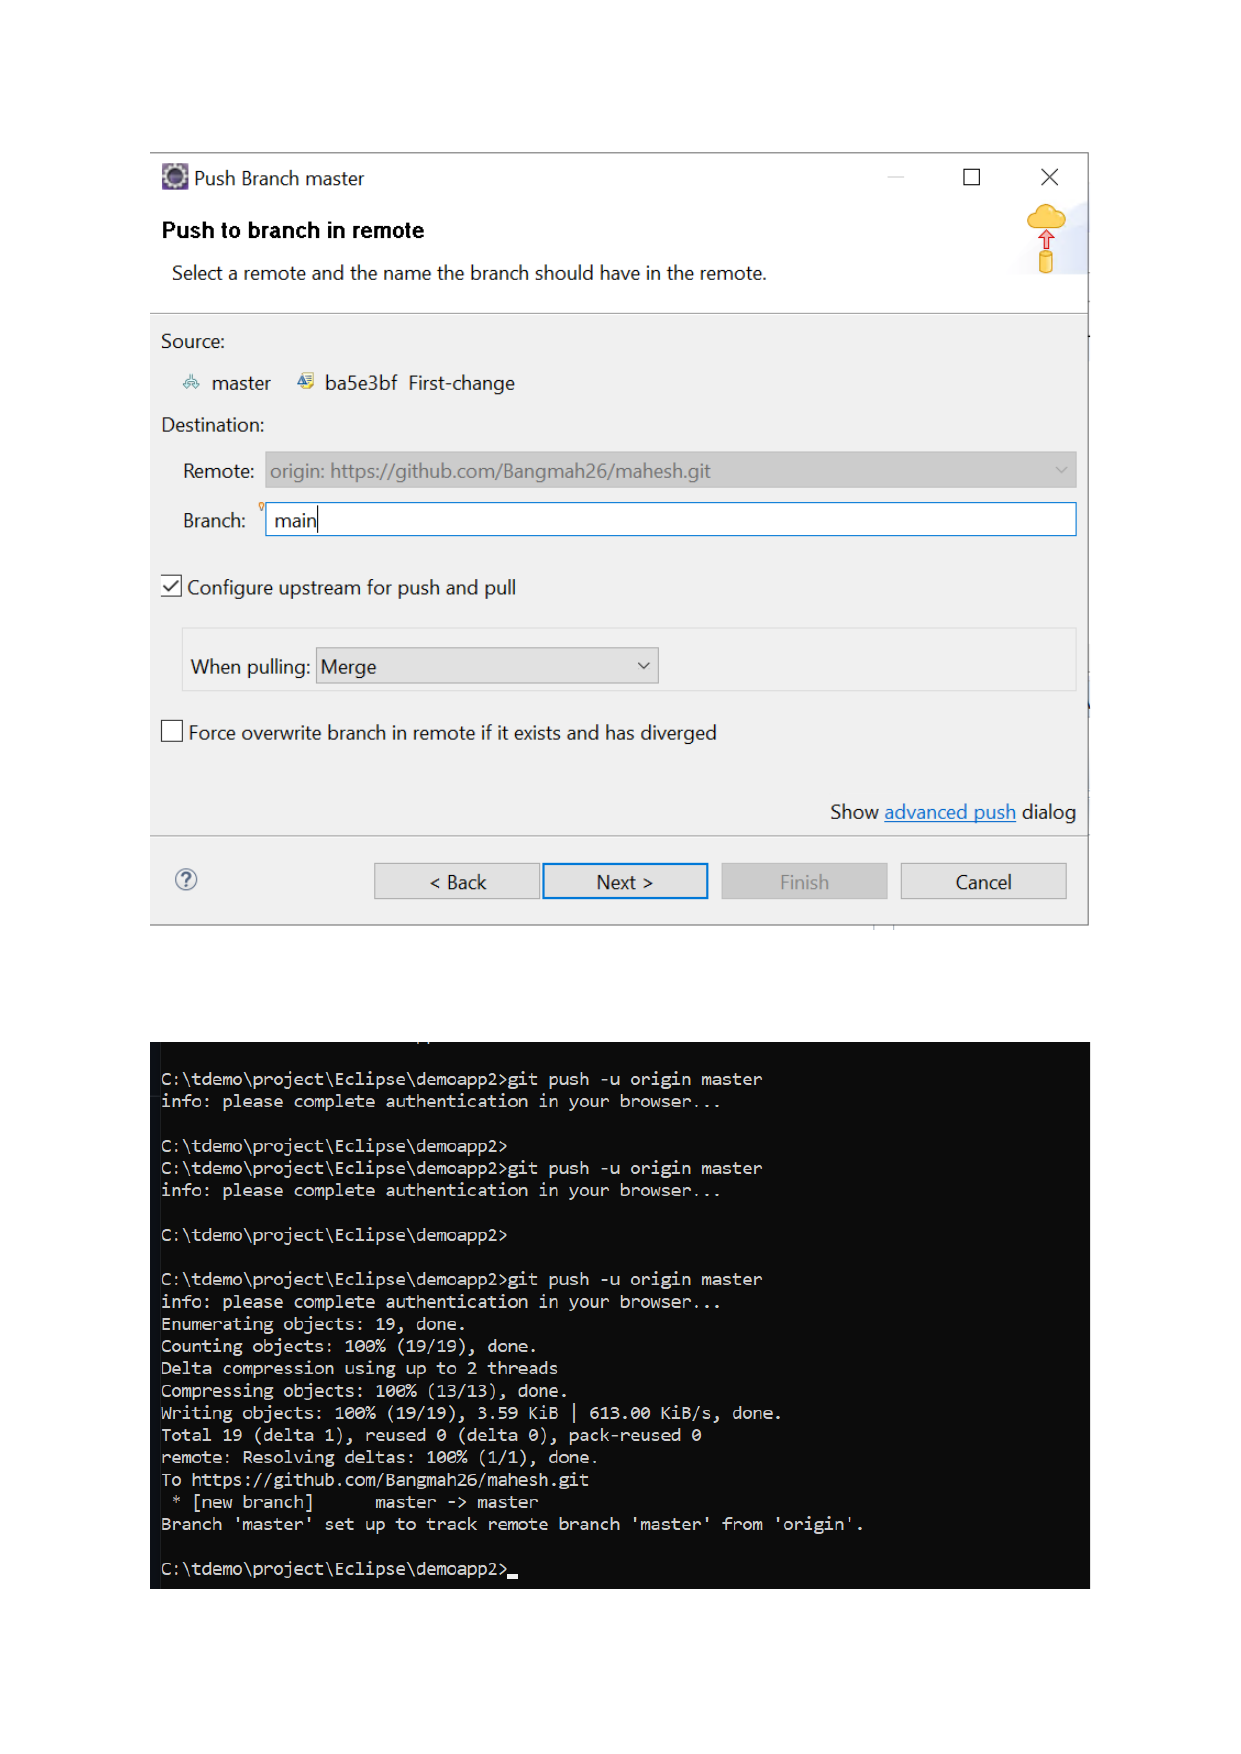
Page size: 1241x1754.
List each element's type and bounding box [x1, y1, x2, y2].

picture [150, 1042, 1091, 1589]
picture [150, 150, 1091, 930]
